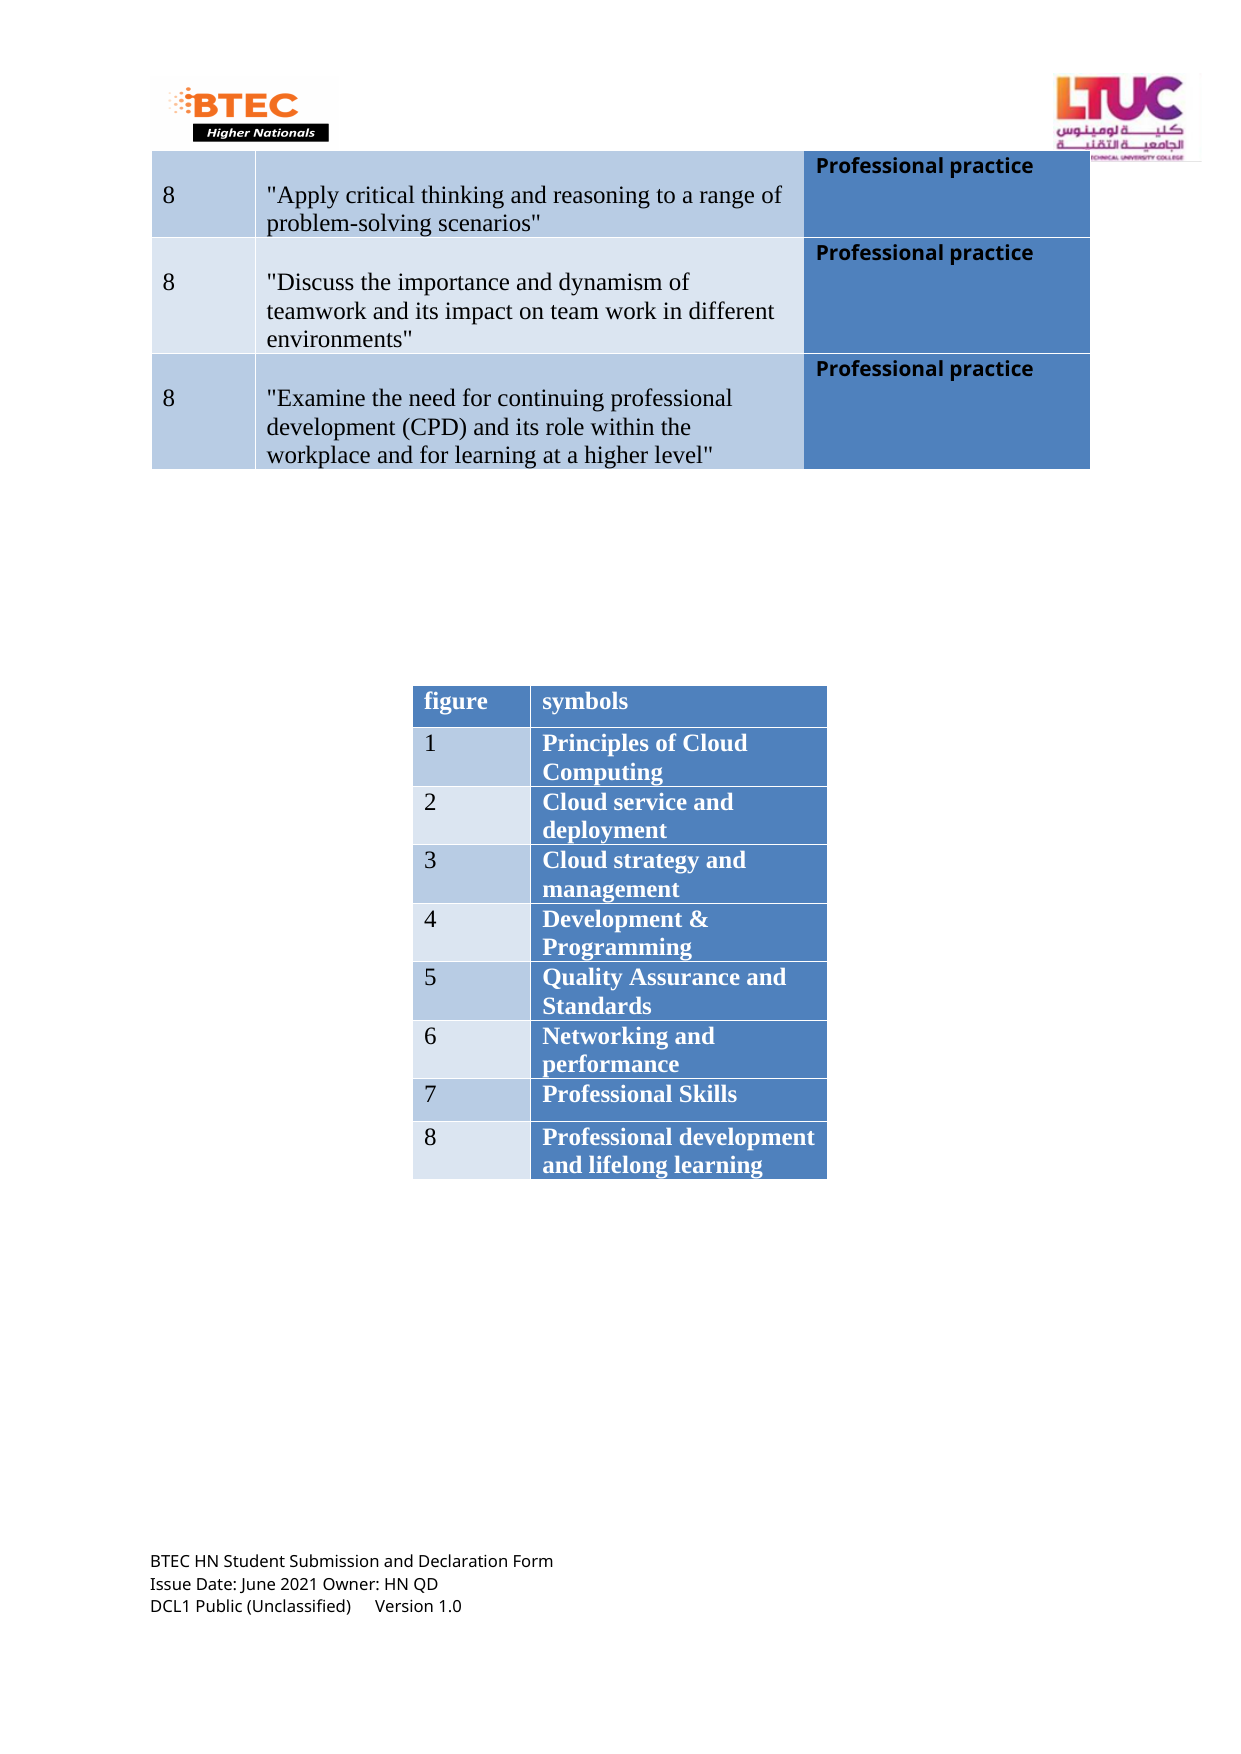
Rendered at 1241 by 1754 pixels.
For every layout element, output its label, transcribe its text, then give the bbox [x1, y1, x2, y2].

table_cell 8 [152, 151, 255, 237]
table_cell 8 [152, 354, 255, 469]
table_cell Networking and performance [531, 1021, 827, 1078]
table_cell 3 [413, 845, 530, 903]
table_cell Cloud service and deployment [531, 787, 827, 844]
table_cell Cloud strategy and management [531, 845, 827, 903]
table_cell 8 [152, 238, 255, 353]
table_cell 4 [413, 904, 530, 961]
picture [1053, 73, 1202, 163]
table_cell Development & Programming [531, 904, 827, 961]
table_header figure [413, 686, 530, 727]
table_cell 1 [413, 728, 530, 786]
table_cell "Examine the need for continuing professional development (CPD) and its role within the workplace and for learning at a higher level" [256, 354, 804, 469]
table_cell 5 [413, 962, 530, 1020]
table_cell Professional practice [804, 238, 1090, 353]
table_cell Principles of Cloud Computing [531, 728, 827, 786]
table_cell 2 [413, 787, 530, 844]
table_cell "Discuss the importance and dynamism of teamwork and its impact on team work in different environments" [256, 238, 804, 353]
table_cell Professional practice [804, 151, 1090, 237]
table_cell Professional Skills [531, 1079, 827, 1121]
table_header symbols [531, 686, 827, 727]
table_cell 8 [413, 1122, 530, 1179]
table_cell Professional practice [804, 354, 1090, 469]
picture [150, 76, 339, 150]
table_cell Professional development and lifelong learning [531, 1122, 827, 1179]
table_cell Quality Assurance and Standards [531, 962, 827, 1020]
table_cell 7 [413, 1079, 530, 1121]
table_cell "Apply critical thinking and reasoning to a range of problem-solving scenarios" [256, 151, 804, 237]
table_cell 6 [413, 1021, 530, 1078]
